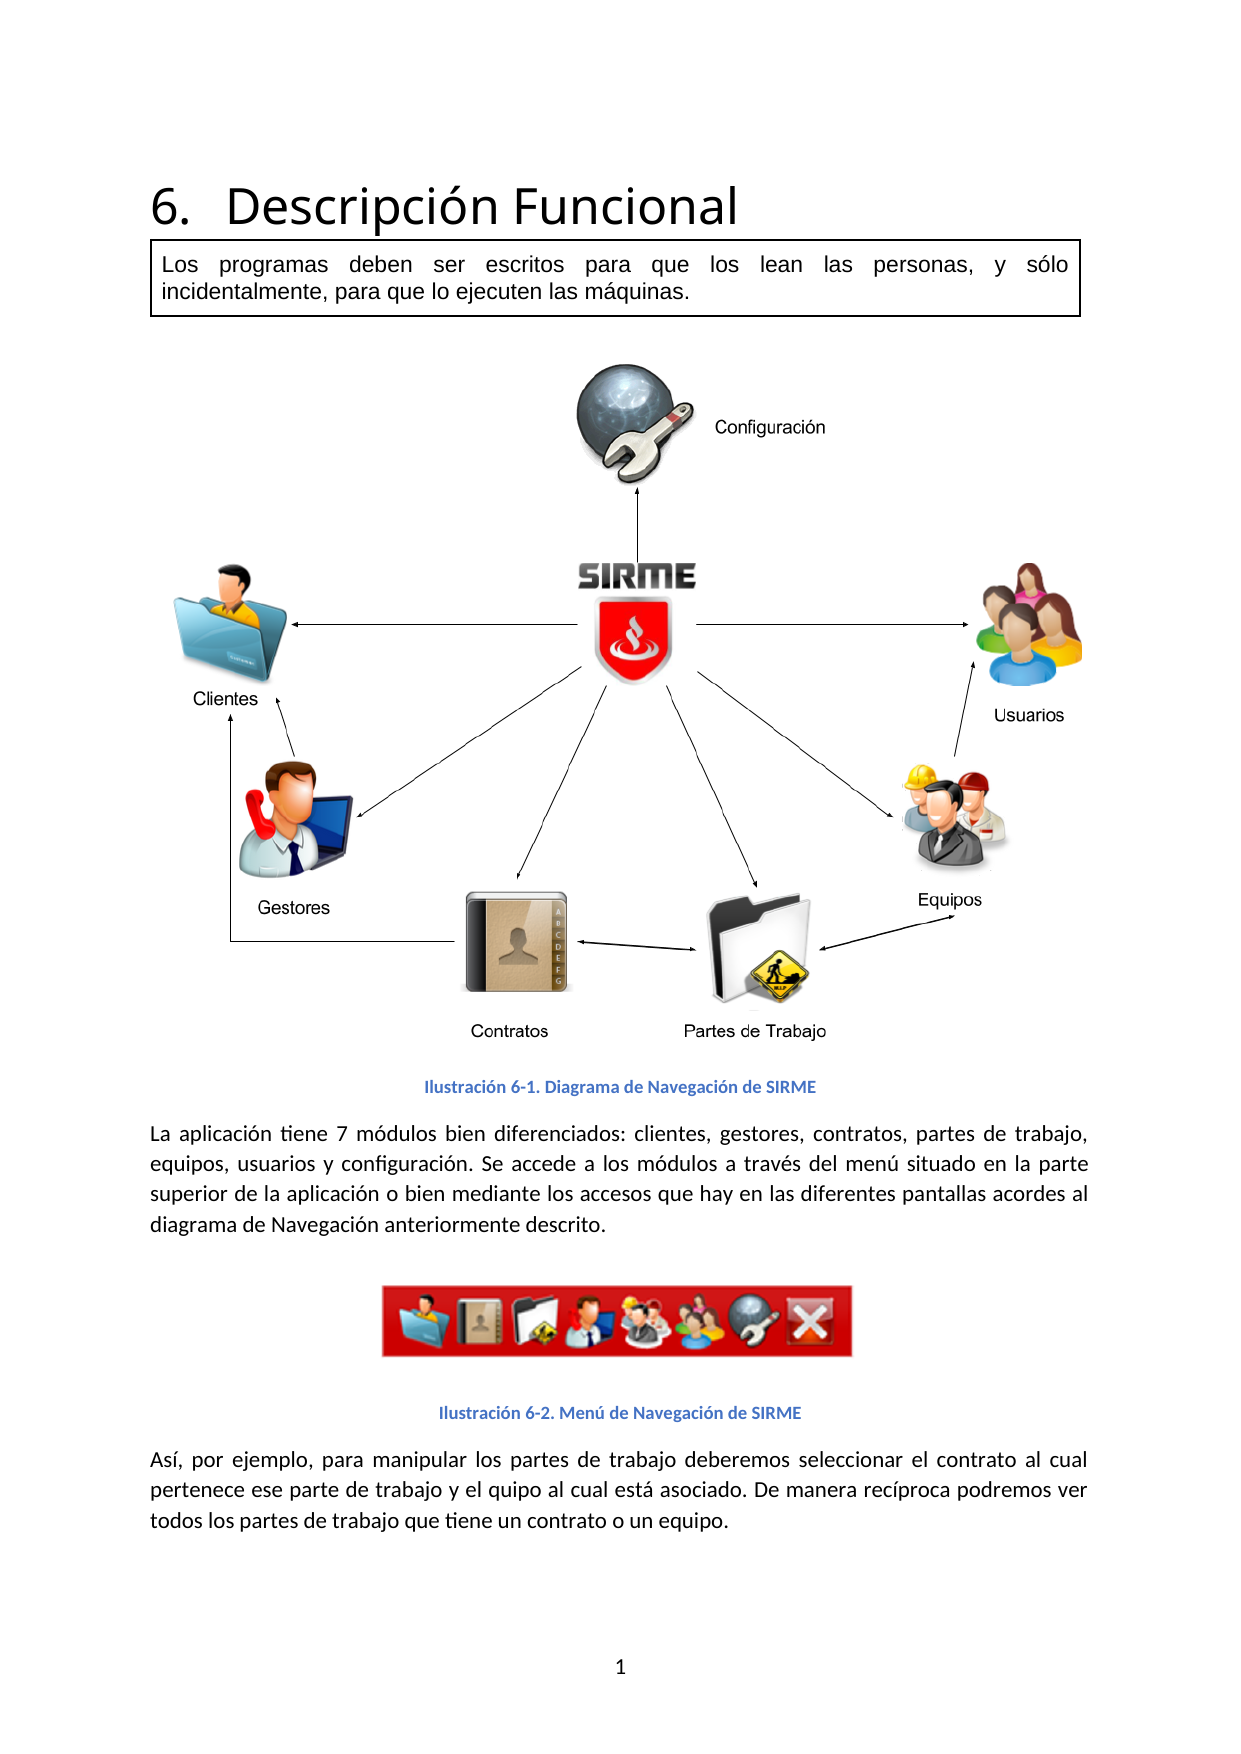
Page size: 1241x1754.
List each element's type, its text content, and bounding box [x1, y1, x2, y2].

text Así, por ejemplo, para manipular los partes de trabajo deberemos seleccionar el contrato al cual pertenece ese parte de trabajo y el quipo al cual está asociado. De manera recíproca podremos ver todos los partes de trabajo que tiene un contrato o un equipo. [150, 1445, 1090, 1534]
picture [331, 1256, 909, 1383]
text La aplicación tiene 7 módulos bien diferenciados: clientes, gestores, contratos, partes de trabajo, equipos, usuarios y configuración. Se accede a los módulos a través del menú situado en la parte superior de la aplicación o bien mediante los accesos que hay en las diferentes pantallas acordes al diagrama de Navegación anteriormente descrito. [150, 1119, 1090, 1238]
table_header Los programas deben ser escritos para que los lean las personas, y sólo incidentalmente, para que lo ejecuten las máquinas. [152, 241, 1079, 314]
picture [158, 363, 1082, 1057]
text Ilustración 6-2. Menú de Navegación de SIRME [150, 1402, 1090, 1424]
text Ilustración 6-1. Diagrama de Navegación de SIRME [150, 1075, 1090, 1098]
subtitle Descripción Funcional [150, 171, 1090, 239]
